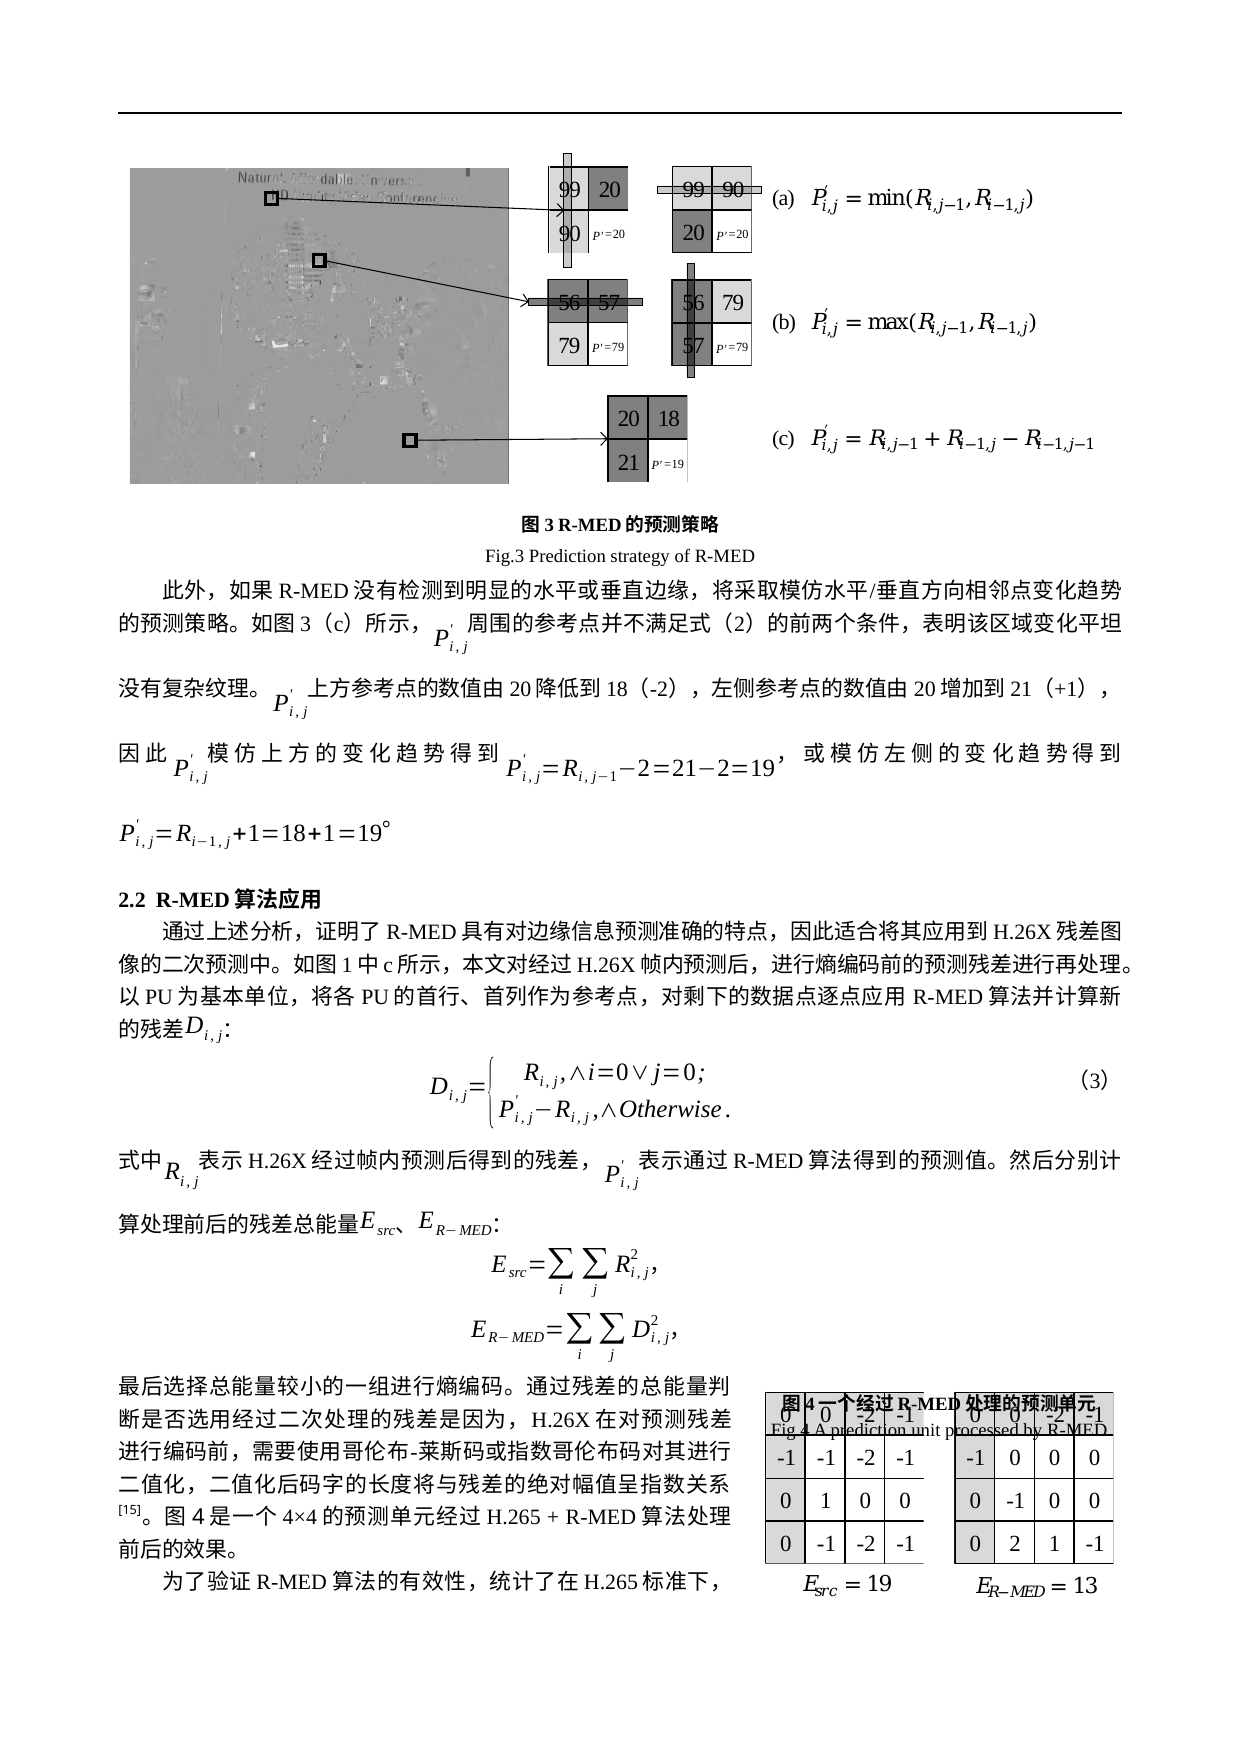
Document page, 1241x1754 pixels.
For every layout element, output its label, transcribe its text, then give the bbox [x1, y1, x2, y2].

text （3） [118, 1044, 1122, 1141]
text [118, 1564, 1122, 1596]
text 通过上述分析，证明了R-MED具有对边缘信息预测准确的特点，因此适合将其应用到H.26X残差图像的二次预测中。如图1中c所示，本文对经过H.26X帧内预测后，进行熵编码前的预测残差进行再处理。以PU为基本单位，将各PU的首行、首列作为参考点，对剩下的数据点逐点应用R-MED算法并计算新的残差： [118, 914, 1122, 1044]
text ， [118, 1304, 1122, 1369]
text ， [118, 1239, 1122, 1304]
text Fig.3 Prediction strategy of R-MED [118, 540, 1122, 572]
text 式中表示H.26X经过帧内预测后得到的残差，表示通过R-MED算法得到的预测值。然后分别计算处理前后的残差总能量、： [118, 1141, 1122, 1239]
text 此外，如果R-MED没有检测到明显的水平或垂直边缘，将采取模仿水平/垂直方向相邻点变化趋势的预测策略。如图3（c）所示，周围的参考点并不满足式（2）的前两个条件，表明该区域变化平坦没有复杂纹理。上方参考点的数值由20降低到18（-2），左侧参考点的数值由20增加到21（+1），因此模仿上方的变化趋势得到，或模仿左侧的变化趋势得到。 [118, 572, 1122, 865]
text 图 4 一个经过R-MED处理的预测单元 [762, 1388, 1116, 1416]
text 图 3 R-MED的预测策略 [118, 507, 1122, 540]
text 最后选择总能量较小的一组进行熵编码。通过残差的总能量判断是否选用经过二次处理的残差是因为，H.26X在对预测残差进行编码前，需要使用哥伦布-莱斯码或指数哥伦布码对其进行二值化，二值化后码字的长度将与残差的绝对幅值呈指数关系[15]。图4是一个4×4的预测单元经过H.265 + R-MED算法处理前后的效果。 [118, 1369, 1122, 1564]
list R-MED算法应用 [118, 881, 1122, 914]
text Fig.4 A prediction unit processed by R-MED [762, 1416, 1116, 1441]
